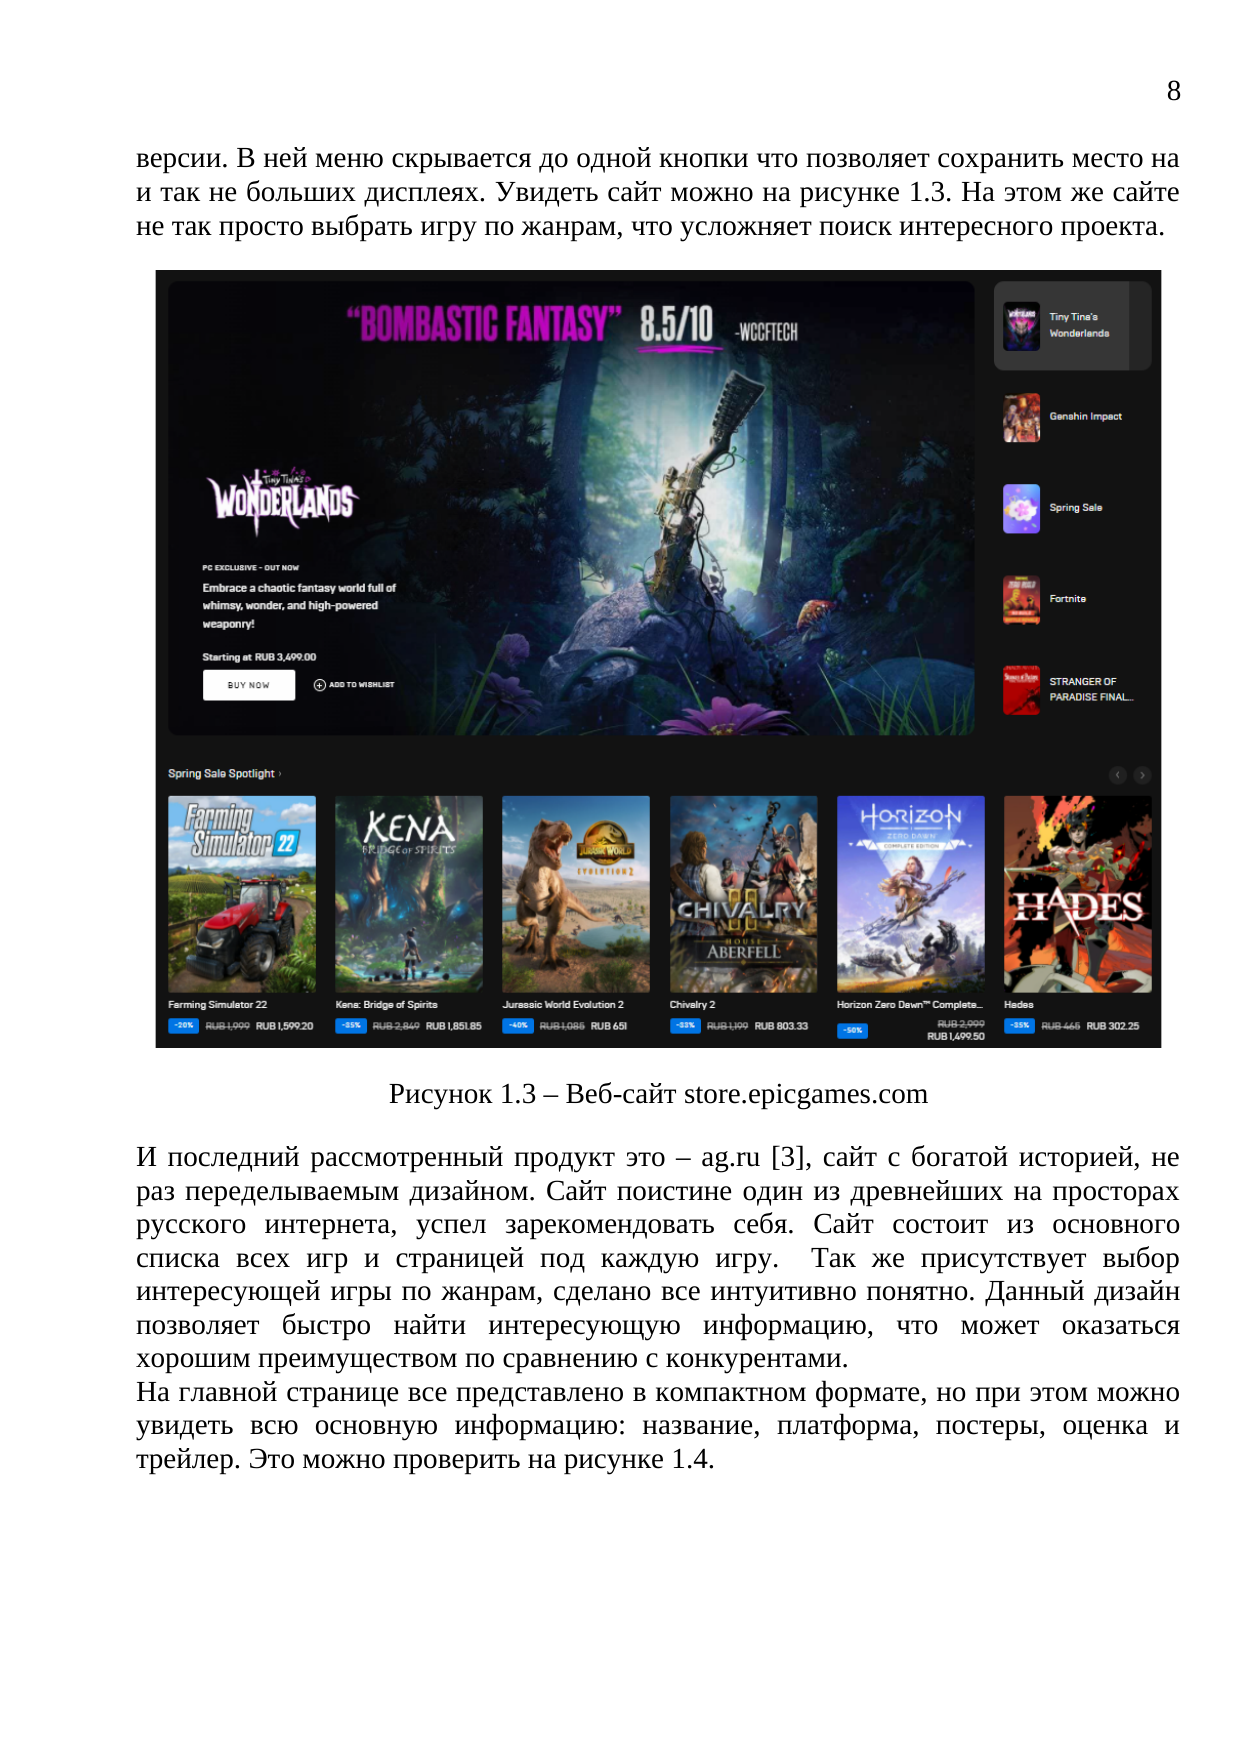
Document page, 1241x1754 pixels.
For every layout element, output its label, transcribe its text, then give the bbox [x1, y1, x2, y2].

text И последний рассмотренный продукт это – ag.ru [3], сайт с богатой историей, не раз переделываемым дизайном. Сайт поистине один из древнейших на просторах русского интернета, успел зарекомендовать себя. Сайт состоит из основного списка всех игр и страницей под каждую игру. Так же присутствует выбор интересующей игры по жанрам, сделано все интуитивно понятно. Данный дизайн позволяет быстро найти интересующую информацию, что может оказаться хорошим преимуществом по сравнению с конкурентами. [136, 1139, 1181, 1374]
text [136, 141, 1181, 241]
text Рисунок 1.3 – Веб-сайт store.epicgames.com [136, 1076, 1181, 1110]
list На главной странице все представлено в компактном формате, но при этом можно увидеть всю основную информацию: название, платформа, постеры, оценка и трейлер. Это можно проверить на рисунке 1.4. [136, 1374, 1181, 1474]
picture [155, 270, 1162, 1048]
